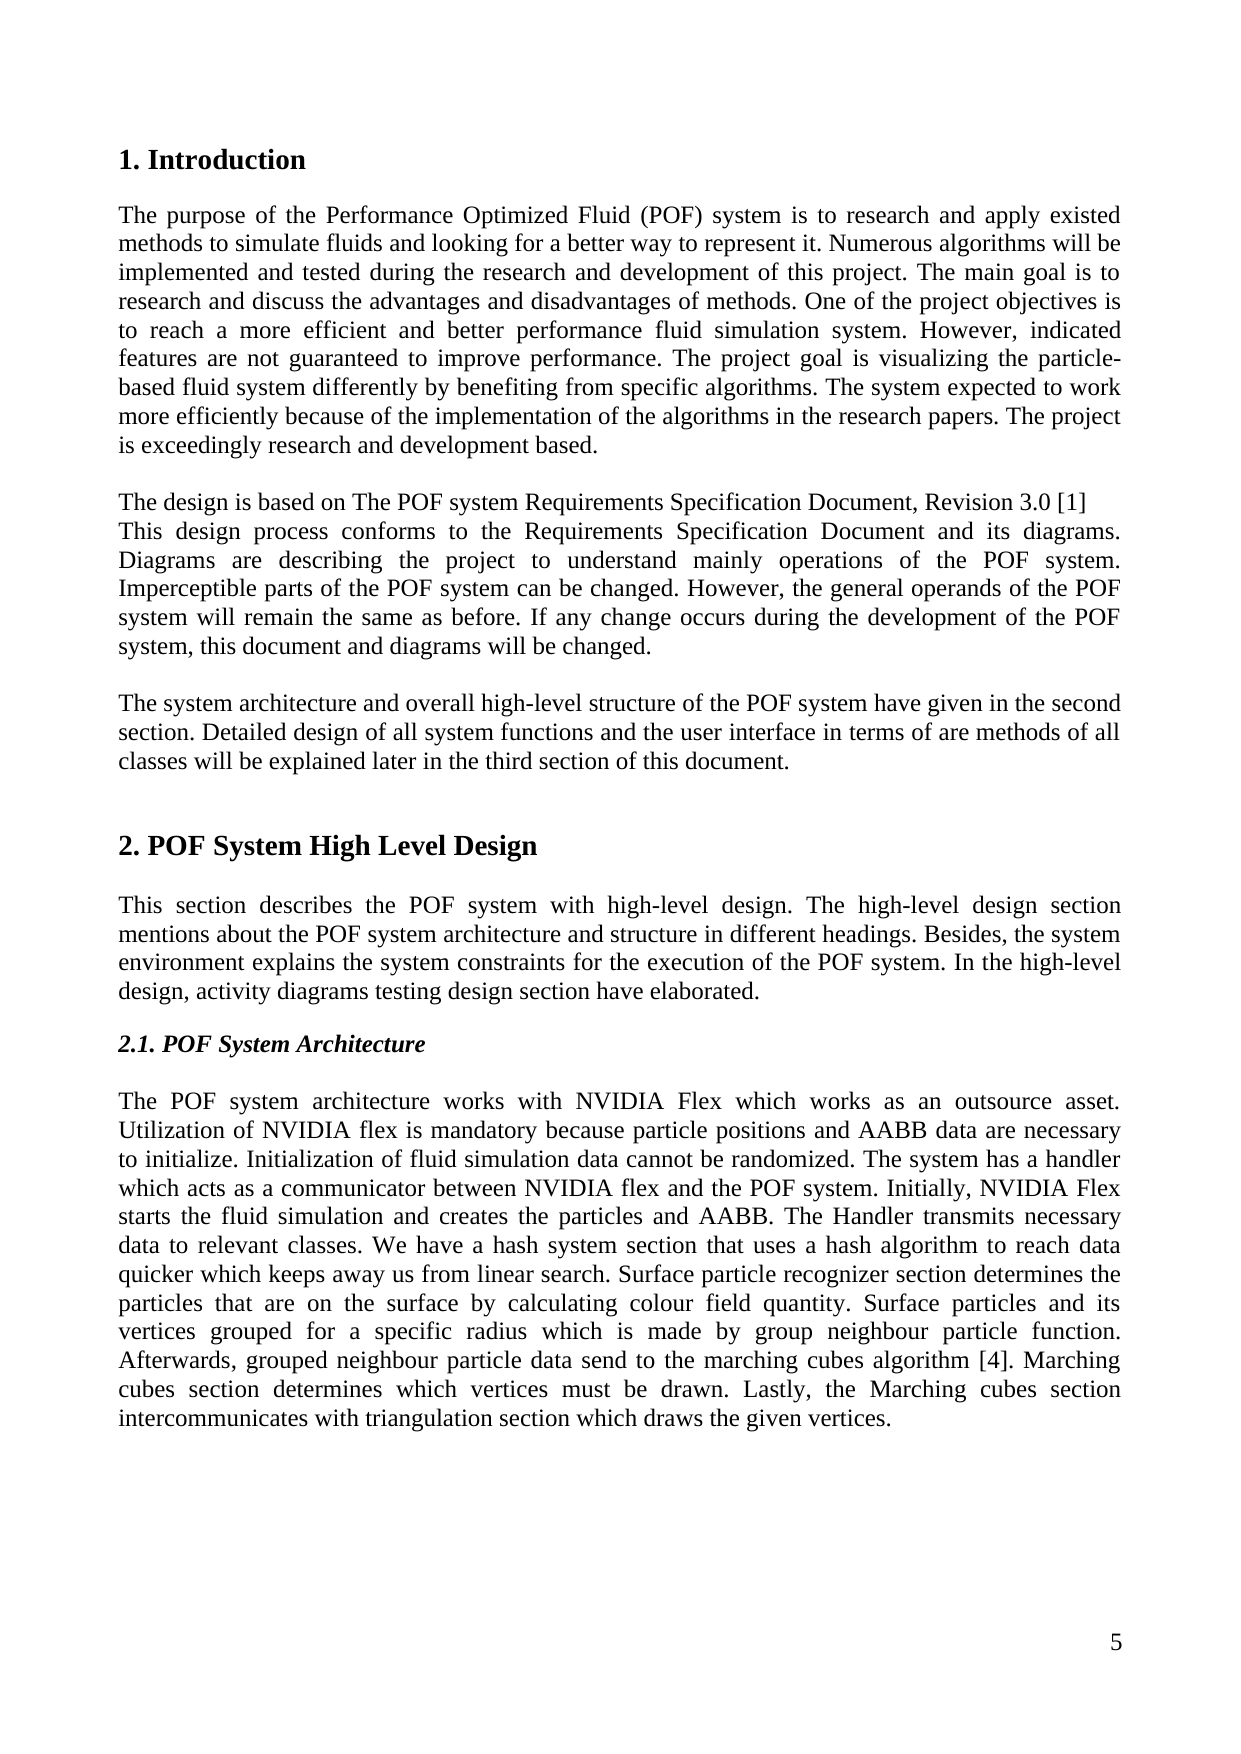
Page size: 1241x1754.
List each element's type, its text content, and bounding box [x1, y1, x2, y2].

text The purpose of the Performance Optimized Fluid (POF) system is to research and apply existed methods to simulate fluids and looking for a better way to represent it. Numerous algorithms will be implemented and tested during the research and development of this project. The main goal is to research and discuss the advantages and disadvantages of methods. One of the project objectives is to reach a more efficient and better performance fluid simulation system. However, indicated features are not guaranteed to improve performance. The project goal is visualizing the particle-based fluid system differently by benefiting from specific algorithms. The system expected to work more efficiently because of the implementation of the algorithms in the research papers. The project is exceedingly research and development based. [118, 200, 1122, 458]
text The POF system architecture works with NVIDIA Flex which works as an outsource asset. Utilization of NVIDIA flex is mandatory because particle positions and AABB data are necessary to initialize. Initialization of fluid simulation data cannot be randomized. The system has a handler which acts as a communicator between NVIDIA flex and the POF system. Initially, NVIDIA Flex starts the fluid simulation and creates the particles and AABB. The Handler transmits necessary data to relevant classes. We have a hash system section that uses a hash algorithm to reach data quicker which keeps away us from linear search. Surface particle recognizer section determines the particles that are on the surface by calculating colour field quantity. Surface particles and its vertices grouped for a specific radius which is made by group neighbour particle function. Afterwards, grouped neighbour particle data send to the marching cubes algorithm [4]. Marching cubes section determines which vertices must be drawn. Lastly, the Marching cubes section intercommunicates with triangulation section which draws the given vertices. [118, 1086, 1122, 1431]
subtitle 1. Introduction [118, 142, 1122, 176]
text The design is based on The POF system Requirements Specification Document, Revision 3.0 [1] [118, 487, 1122, 516]
subtitle 2. POF System High Level Design [118, 828, 1122, 861]
text This section describes the POF system with high-level design. The high-level design section mentions about the POF system architecture and structure in different headings. Besides, the system environment explains the system constraints for the execution of the POF system. In the high-level design, activity diagrams testing design section have elaborated. [118, 890, 1122, 1005]
text This design process conforms to the Requirements Specification Document and its diagrams. Diagrams are describing the project to understand mainly operations of the POF system. Imperceptible parts of the POF system can be changed. However, the general operands of the POF system will remain the same as before. If any change occurs during the development of the POF system, this document and diagrams will be changed. [118, 516, 1122, 660]
text The system architecture and overall high-level structure of the POF system have given in the second section. Detailed design of all system functions and the user interface in terms of are methods of all classes will be explained later in the third section of this document. [118, 688, 1122, 775]
subtitle 2.1. POF System Architecture [118, 1029, 1122, 1058]
